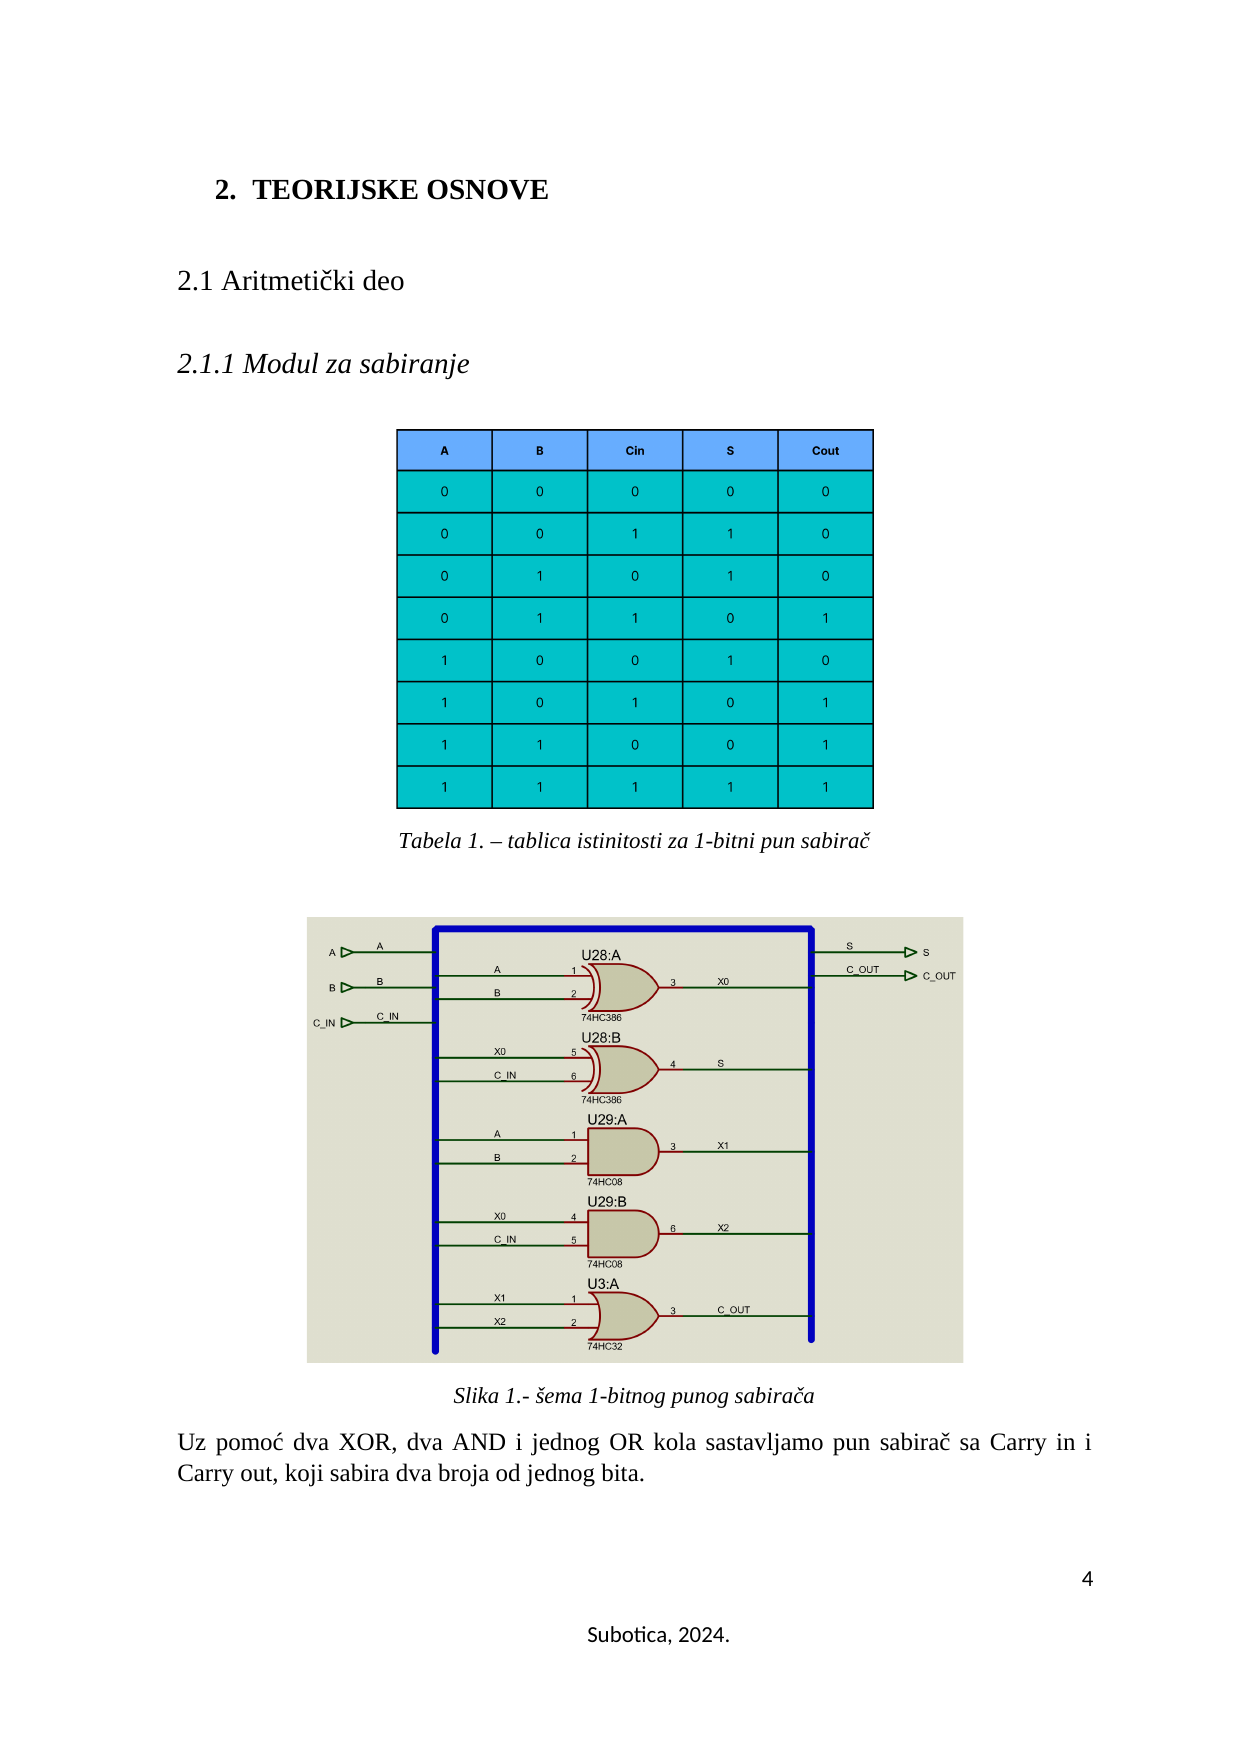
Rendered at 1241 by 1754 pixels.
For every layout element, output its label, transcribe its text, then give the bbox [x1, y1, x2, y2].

subtitle TEORIJSKE OSNOVE [214, 172, 1093, 206]
picture [306, 917, 964, 1363]
picture [396, 429, 874, 809]
subtitle 2.1 Aritmetički deo [177, 263, 1093, 297]
text Uz pomoć dva XOR, dva AND i jednog OR kola sastavljamo pun sabirač sa Carry in i Carry out, koji sabira dva broja od jednog bita. [177, 1427, 1093, 1487]
text Tabela 1. – tablica istinitosti za 1-bitni pun sabirač [177, 827, 1093, 854]
text Slika 1.- šema 1-bitnog punog sabirača [177, 1382, 1093, 1408]
subtitle 2.1.1 Modul za sabiranje [177, 346, 1093, 380]
